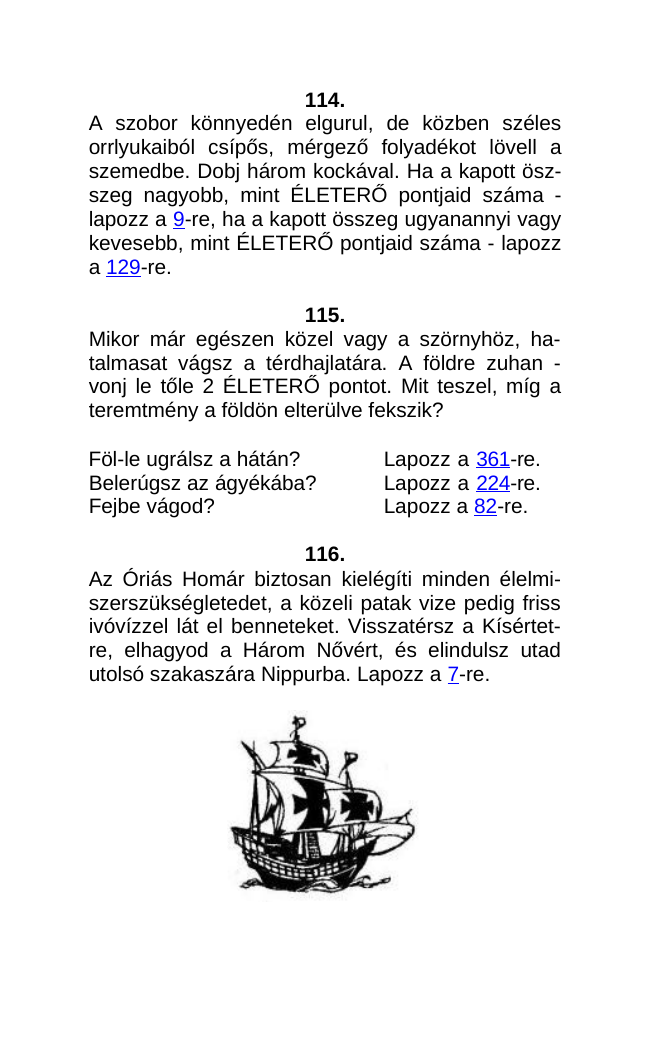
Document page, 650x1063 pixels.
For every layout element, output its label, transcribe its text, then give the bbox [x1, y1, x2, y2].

text A szobor könnyedén elgurul, de közben széles orrlyukaiból csípős, mérgező folyadékot lövell a szemedbe. Dobj három kockával. Ha a kapott ösz- szeg nagyobb, mint ÉLETERŐ pontjaid száma - lapozz a 9-re, ha a kapott összeg ugyanannyi vagy kevesebb, mint ÉLETERŐ pontjaid száma - lapozz a 129-re. [88, 111, 562, 279]
text Mikor már egészen közel vagy a szörnyhöz, ha- talmasat vágsz a térdhajlatára. A földre zuhan - vonj le tőle 2 ÉLETERŐ pontot. Mit teszel, míg a teremtmény a földön elterülve fekszik? [88, 326, 561, 422]
subtitle 115. [159, 302, 490, 326]
subtitle 116. [159, 542, 490, 566]
picture [227, 710, 421, 902]
text Az Óriás Homár biztosan kielégíti minden élelmi- szerszükségletedet, a közeli patak vize pedig friss ivóvízzel lát el benneteket. Visszatérsz a Kísértet- re, elhagyod a Három Nővért, és elindulsz utad utolsó szakaszára Nippurba. Lapozz a 7-re. [88, 566, 561, 686]
text Föl-le ugrálsz a hátán? Lapozz a 361-re. Belerúgsz az ágyékába? Lapozz a 224-re. Fejbe vágod? Lapozz a 82-re. [88, 446, 540, 518]
